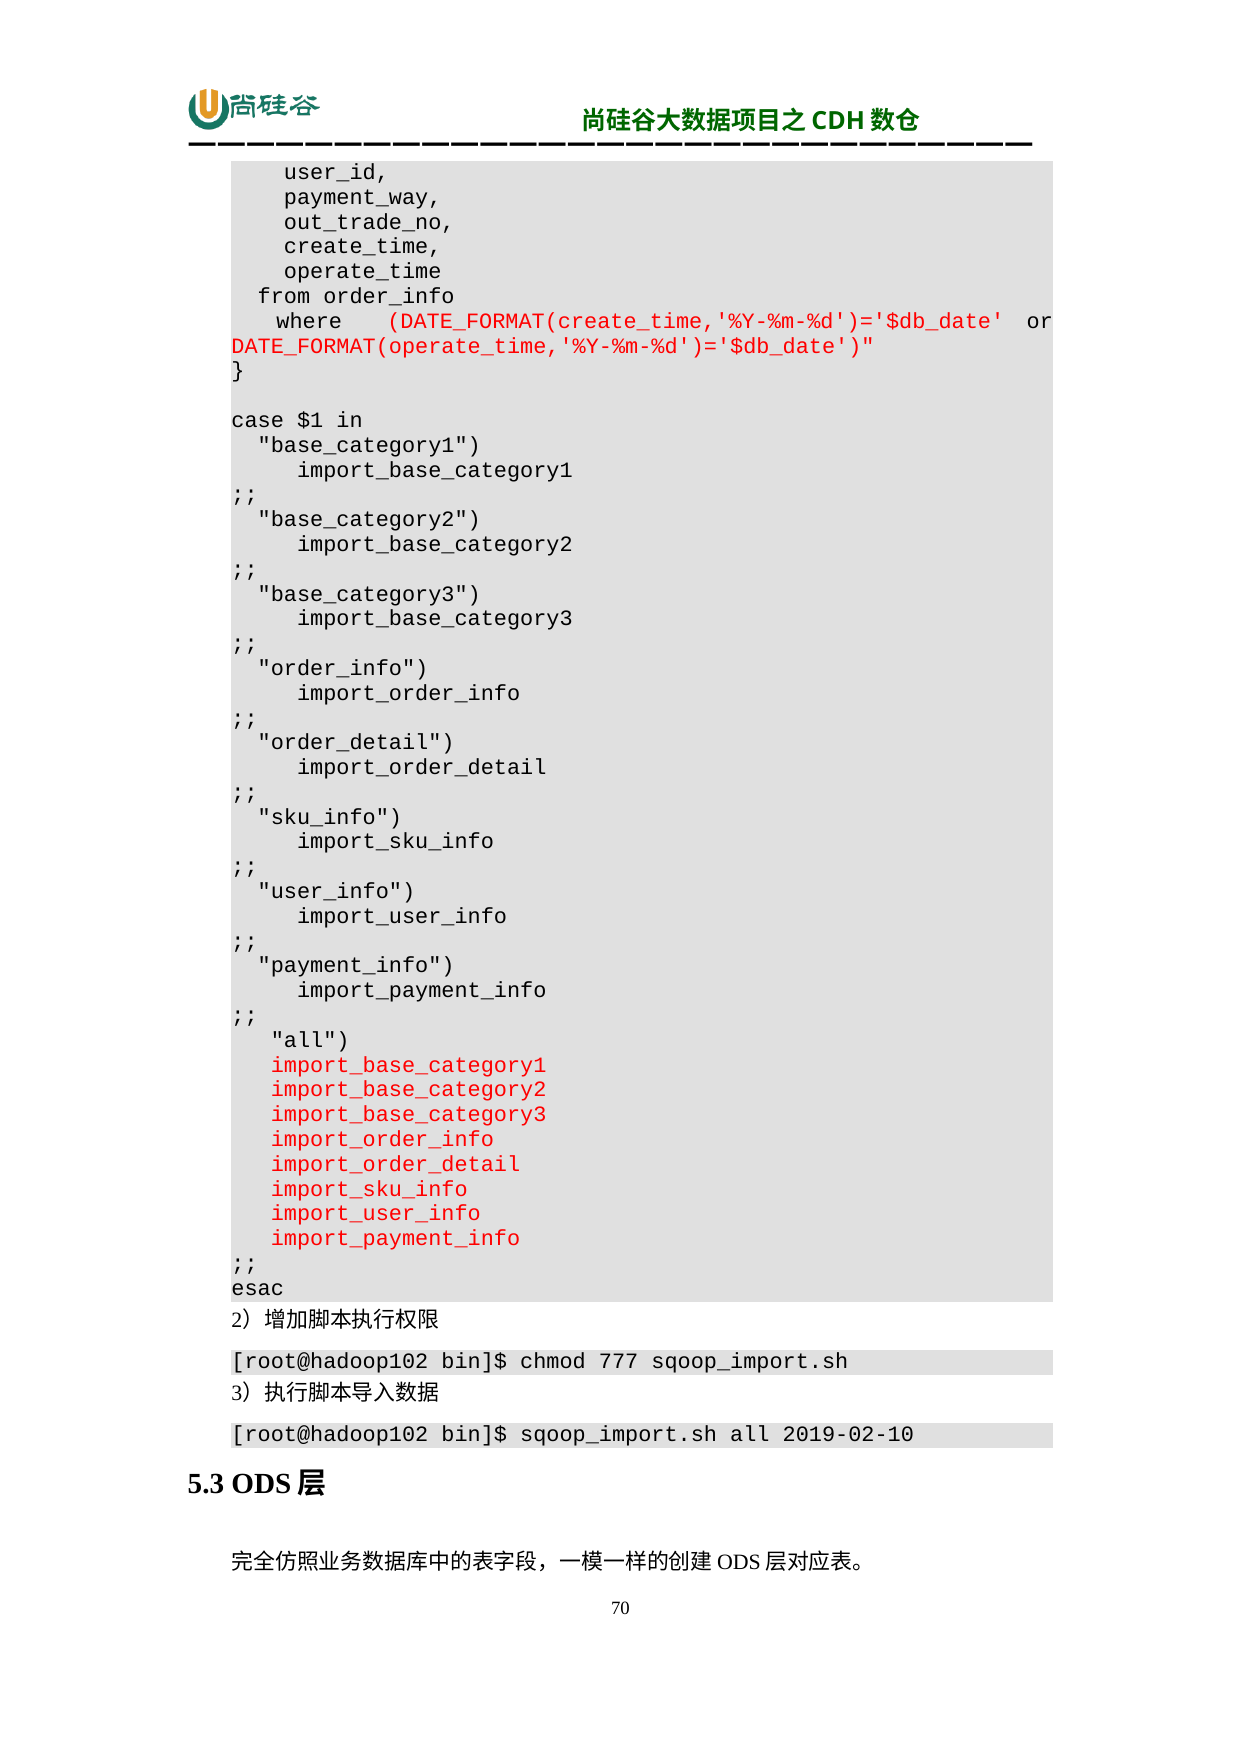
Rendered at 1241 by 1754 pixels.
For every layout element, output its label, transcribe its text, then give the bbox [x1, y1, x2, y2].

text import_sku_info [231, 1178, 1053, 1202]
text "order_info") [231, 657, 1053, 682]
text import_order_info [231, 682, 1053, 707]
text ;; [231, 1004, 1053, 1029]
picture [187, 88, 320, 130]
text ;; [231, 1252, 1053, 1277]
text import_base_category1 [231, 459, 1053, 483]
text "base_category2") [231, 508, 1053, 533]
text [root@hadoop102 bin]$ sqoop_import.sh all 2019-02-10 [231, 1423, 1053, 1448]
text from order_info [231, 285, 1053, 310]
text import_order_detail [231, 1153, 1053, 1178]
text import_user_info [231, 1202, 1053, 1227]
text ;; [231, 781, 1053, 806]
text "base_category1") [231, 434, 1053, 459]
text import_base_category3 [231, 1103, 1053, 1128]
text } [231, 359, 1053, 384]
text "order_detail") [231, 731, 1053, 756]
text create_time, [231, 236, 1053, 260]
text 3）执行脚本导入数据 [187, 1375, 1053, 1407]
text ;; [231, 632, 1053, 657]
text "base_category3") [231, 583, 1053, 607]
text import_sku_info [231, 831, 1053, 855]
text case $1 in [231, 409, 1053, 434]
text "payment_info") [231, 954, 1053, 979]
text ;; [231, 483, 1053, 508]
text operate_time [231, 260, 1053, 285]
text import_order_detail [231, 756, 1053, 781]
text esac [231, 1277, 1053, 1302]
text "sku_info") [231, 806, 1053, 831]
text "user_info") [231, 880, 1053, 905]
text where (DATE_FORMAT(create_time,'%Y-%m-%d')='$db_date' or DATE_FORMAT(operate_time,'%Y-%m-%d')='$db_date')" [231, 310, 1053, 359]
text ;; [231, 930, 1053, 954]
text import_base_category3 [231, 607, 1053, 632]
text import_payment_info [231, 979, 1053, 1004]
text payment_way, [231, 186, 1053, 211]
text import_order_info [231, 1128, 1053, 1153]
text "all") [231, 1029, 1053, 1054]
text import_base_category2 [231, 1078, 1053, 1103]
text [root@hadoop102 bin]$ chmod 777 sqoop_import.sh [231, 1350, 1053, 1375]
text user_id, [231, 161, 1053, 186]
text import_base_category2 [231, 533, 1053, 558]
text ;; [231, 855, 1053, 880]
subtitle 5.3 ODS层 [187, 1448, 1053, 1513]
text ;; [231, 707, 1053, 731]
text import_user_info [231, 905, 1053, 930]
text import_base_category1 [231, 1054, 1053, 1078]
text 完全仿照业务数据库中的表字段，一模一样的创建ODS层对应表。 [187, 1543, 1053, 1576]
text out_trade_no, [231, 211, 1053, 236]
text 2）增加脚本执行权限 [187, 1302, 1053, 1334]
text ;; [231, 558, 1053, 583]
text import_payment_info [231, 1227, 1053, 1252]
